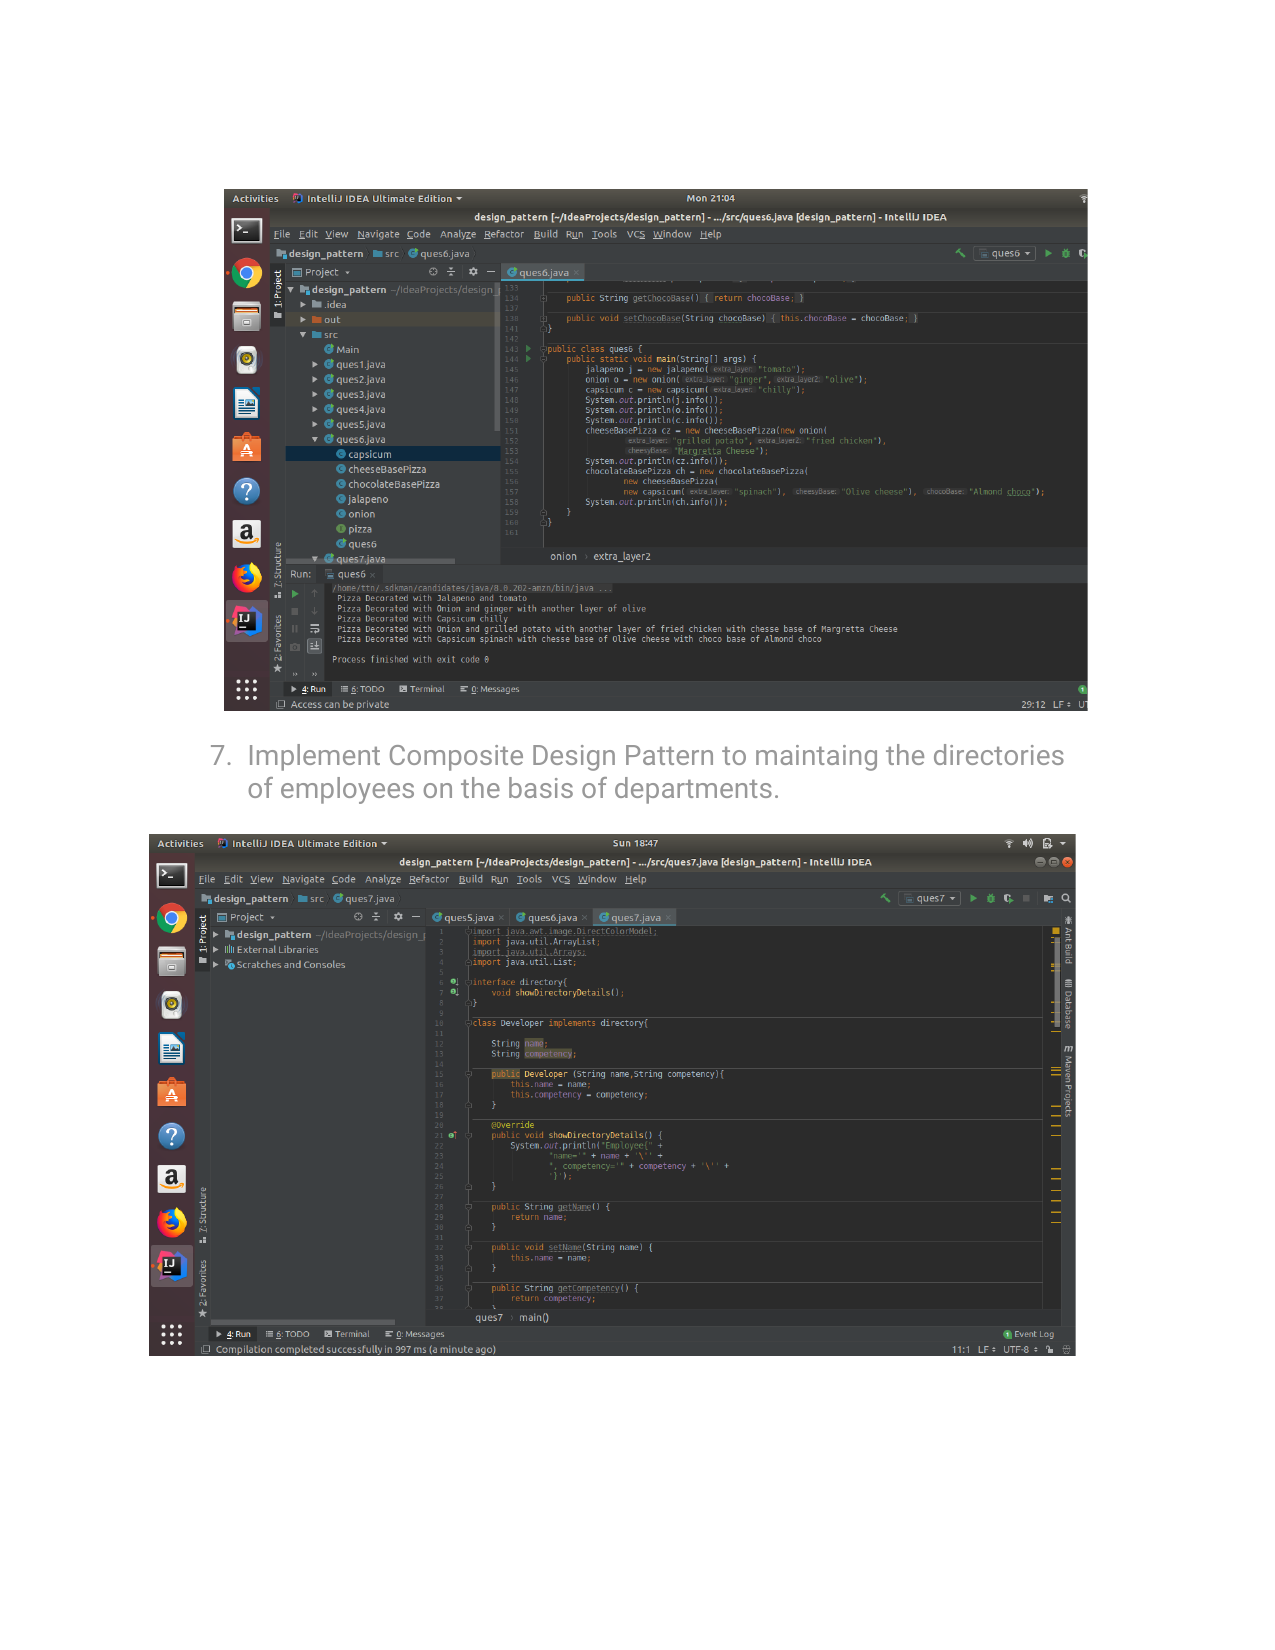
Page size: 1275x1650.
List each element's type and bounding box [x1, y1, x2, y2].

picture [149, 834, 1076, 1356]
table_cell [139, 150, 1088, 1366]
picture [224, 189, 1088, 711]
